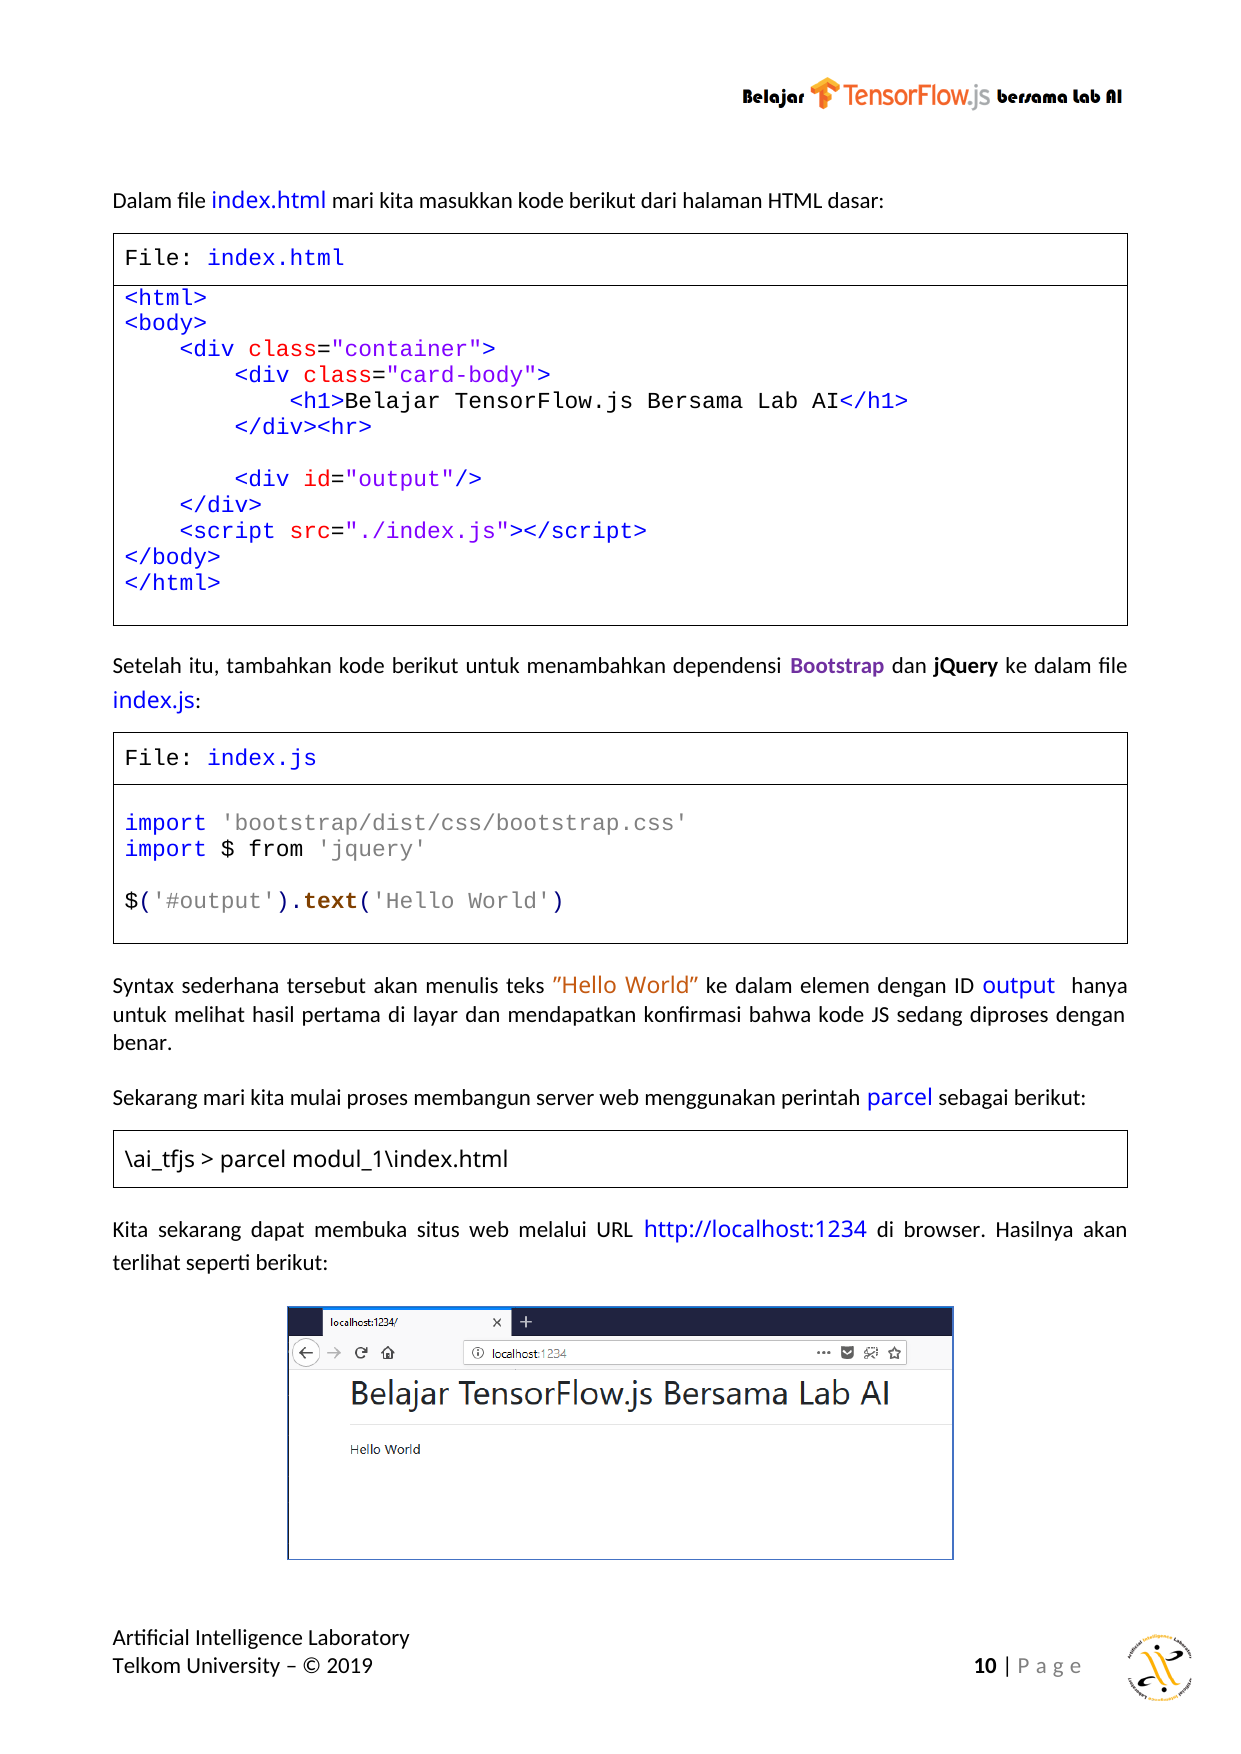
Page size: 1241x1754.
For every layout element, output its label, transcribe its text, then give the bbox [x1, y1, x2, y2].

table_header File: index.html [114, 234, 1127, 285]
table_cell import 'bootstrap/dist/css/bootstrap.css' import $ from 'jquery' $('#output').text('Hello World') [114, 785, 1127, 943]
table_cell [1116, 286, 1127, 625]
table_header \ai_tfjs > parcel modul_1\index.html [114, 1131, 1127, 1187]
text Sekarang mari kita mulai proses membangun server web menggunakan perintah parcel sebagai berikut: [112, 1081, 1128, 1113]
text Dalam file index.html mari kita masukkan kode berikut dari halaman HTML dasar: [112, 184, 1128, 216]
picture [288, 1307, 952, 1559]
table_header File: index.js [114, 733, 1127, 784]
text Setelah itu, tambahkan kode berikut untuk menambahkan dependensi Bootstrap dan jQuery ke dalam file index.js: [112, 651, 1128, 715]
text Kita sekarang dapat membuka situs web melalui URL http://localhost:1234 di browser. Hasilnya akan terlihat seperti berikut: [112, 1213, 1128, 1277]
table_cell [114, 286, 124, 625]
picture [1127, 1634, 1192, 1701]
picture [739, 75, 1125, 114]
text Syntax sederhana tersebut akan menulis teks ”Hello World” ke dalam elemen dengan ID output hanya untuk melihat hasil pertama di layar dan mendapatkan konfirmasi bahwa kode JS sedang diproses dengan benar. [112, 969, 1128, 1056]
